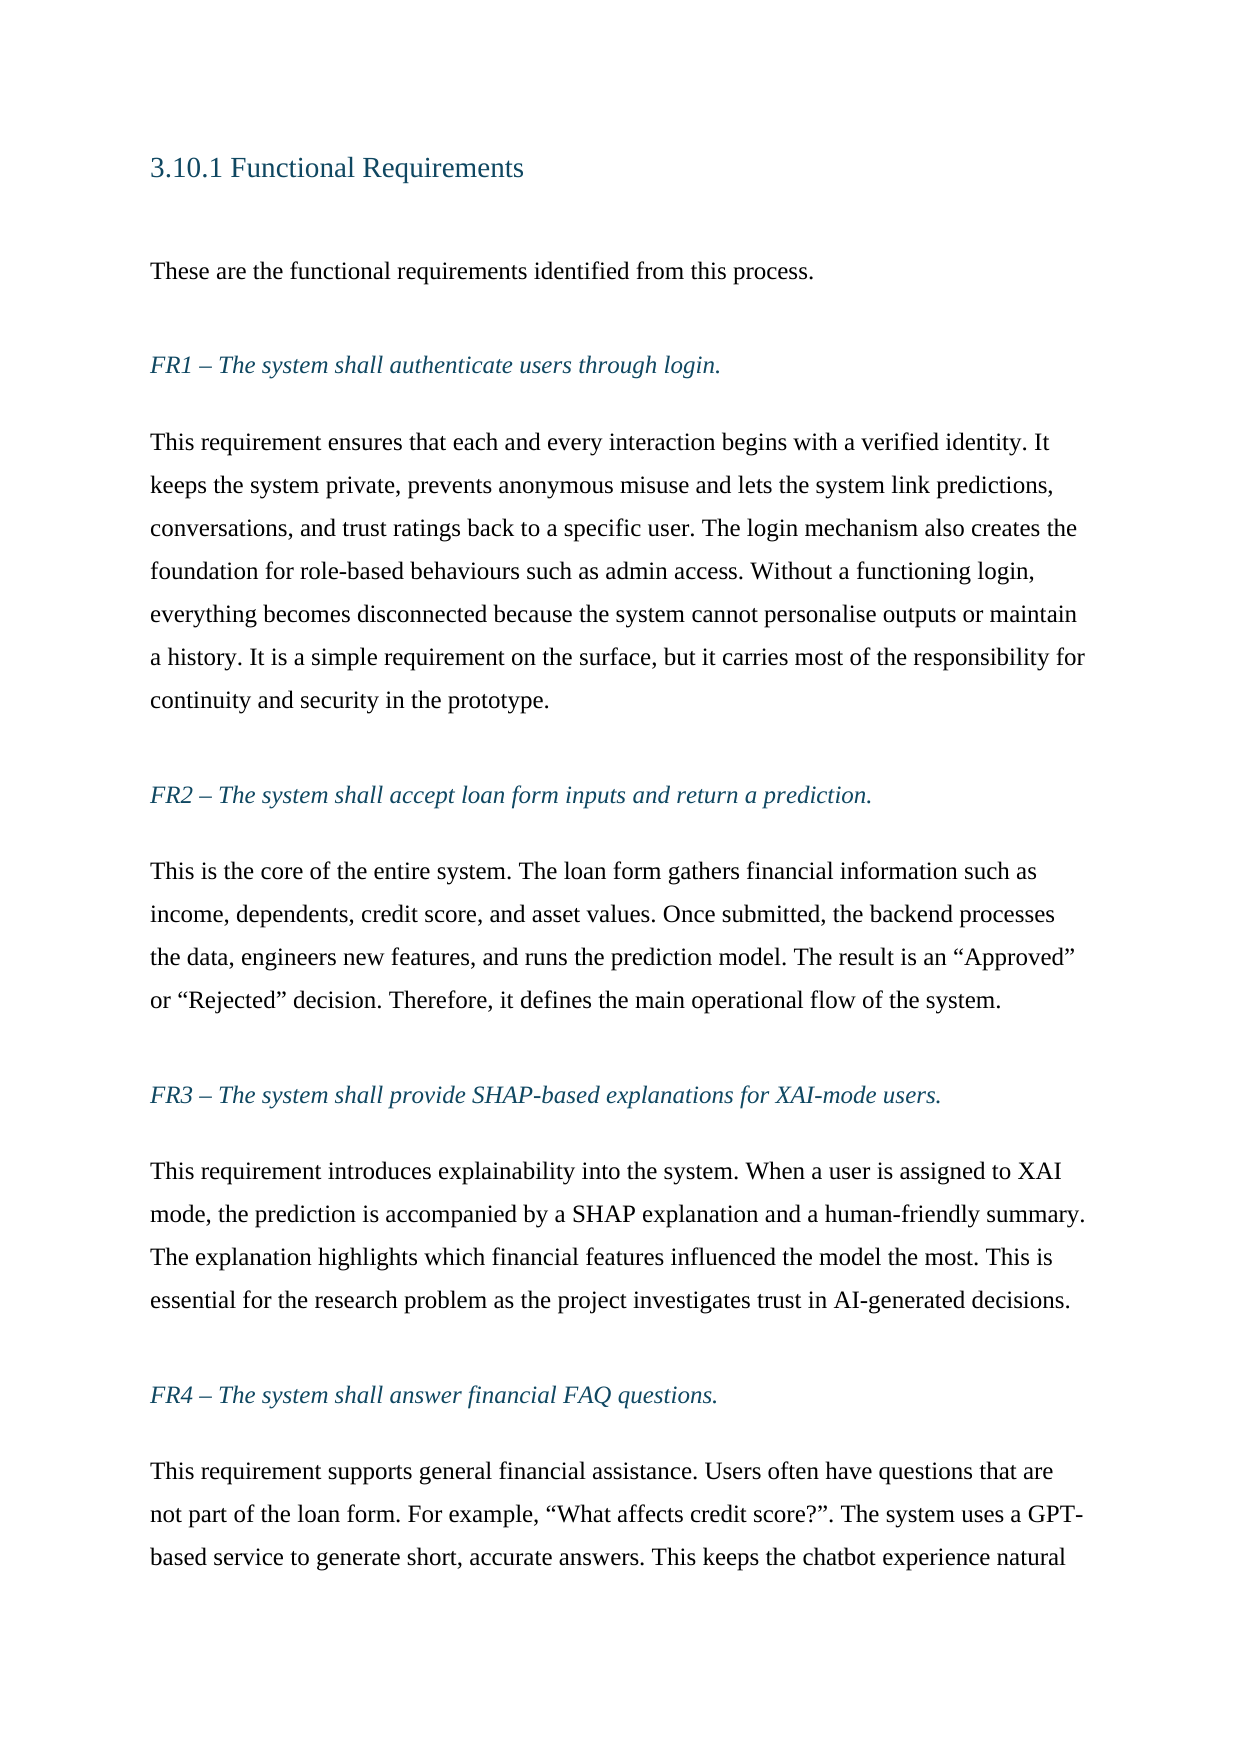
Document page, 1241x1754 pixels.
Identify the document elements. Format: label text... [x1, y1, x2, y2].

text This requirement ensures that each and every interaction begins with a verified identity. It keeps the system private, prevents anonymous misuse and lets the system link predictions, conversations, and trust ratings back to a specific user. The login mechanism also creates the foundation for role-based behaviours such as admin access. Without a functioning login, everything becomes disconnected because the system cannot personalise outputs or maintain a history. It is a simple requirement on the surface, but it carries most of the responsibility for continuity and security in the prototype. [150, 427, 1090, 714]
subtitle FR2 – The system shall accept loan form inputs and return a prediction. [150, 780, 1090, 809]
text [150, 1456, 1090, 1571]
subtitle 3.10.1 Functional Requirements [150, 150, 1090, 183]
subtitle FR3 – The system shall provide SHAP-based explanations for XAI-mode users. [150, 1080, 1090, 1109]
text These are the functional requirements identified from this process. [150, 256, 1090, 285]
text This requirement introduces explainability into the system. When a user is assigned to XAI mode, the prediction is accompanied by a SHAP explanation and a human-friendly summary. The explanation highlights which financial features influenced the model the most. This is essential for the research problem as the project investigates trust in AI-generated decisions. [150, 1156, 1090, 1314]
subtitle FR4 – The system shall answer financial FAQ questions. [150, 1380, 1090, 1409]
subtitle FR1 – The system shall authenticate users through login. [150, 351, 1090, 379]
text This is the core of the entire system. The loan form gathers financial information such as income, dependents, credit score, and asset values. Once submitted, the backend processes the data, engineers new features, and runs the prediction model. The result is an “Approved” or “Rejected” decision. Therefore, it defines the main operational flow of the system. [150, 856, 1090, 1014]
